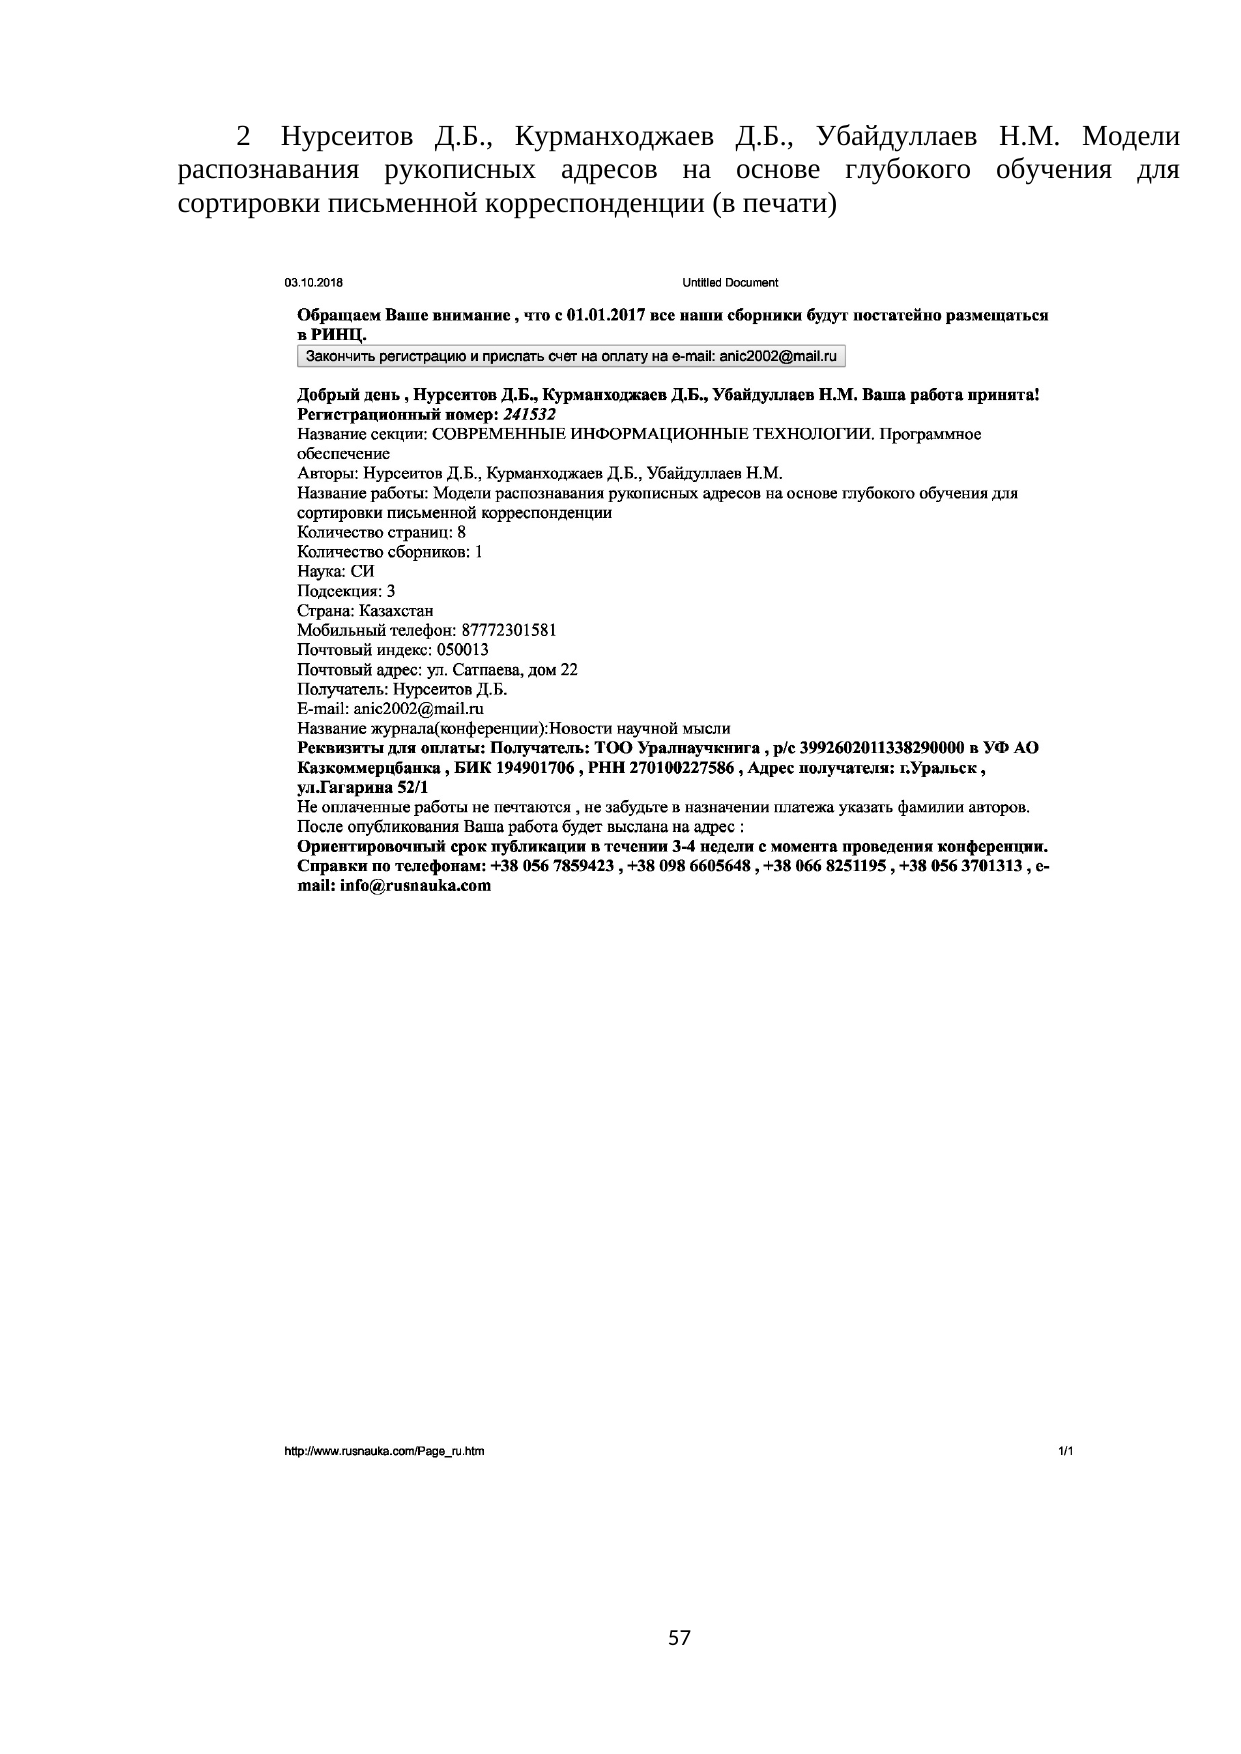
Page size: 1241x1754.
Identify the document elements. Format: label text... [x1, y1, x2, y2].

picture [246, 254, 1112, 1479]
list Нурсеитов Д.Б., Курманходжаев Д.Б., Убайдуллаев Н.М. Модели распознавания рукописных адресов на основе глубокого обучения для сортировки письменной корреспонденции (в печати) [177, 118, 1181, 219]
